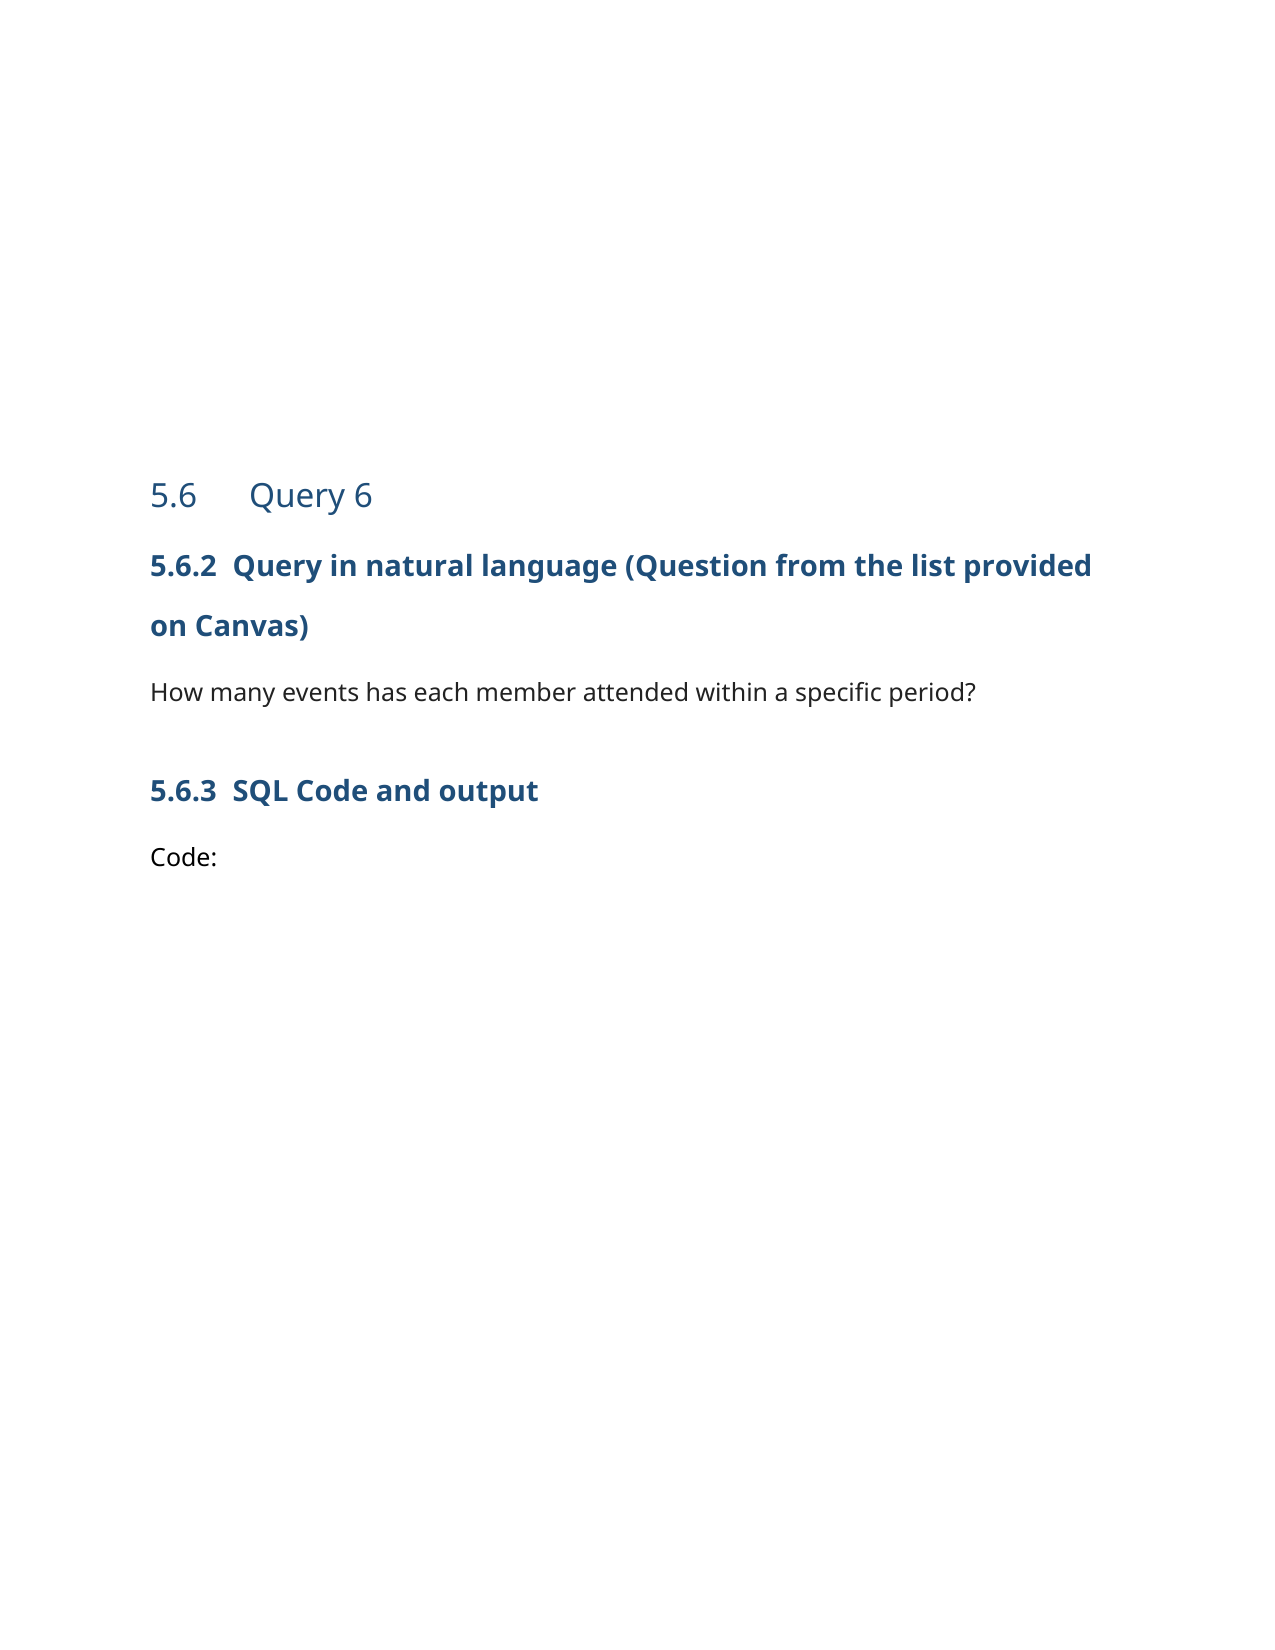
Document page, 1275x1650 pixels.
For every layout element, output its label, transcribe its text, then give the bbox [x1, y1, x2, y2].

subtitle 5.6.2 Query in natural language (Question from the list provided on Canvas) [150, 546, 1125, 645]
subtitle 5.6 Query 6 [150, 471, 1125, 517]
text Code: [150, 839, 1125, 873]
subtitle 5.6.3 SQL Code and output [150, 770, 1125, 810]
text How many events has each member attended within a specific period? [150, 675, 1125, 709]
